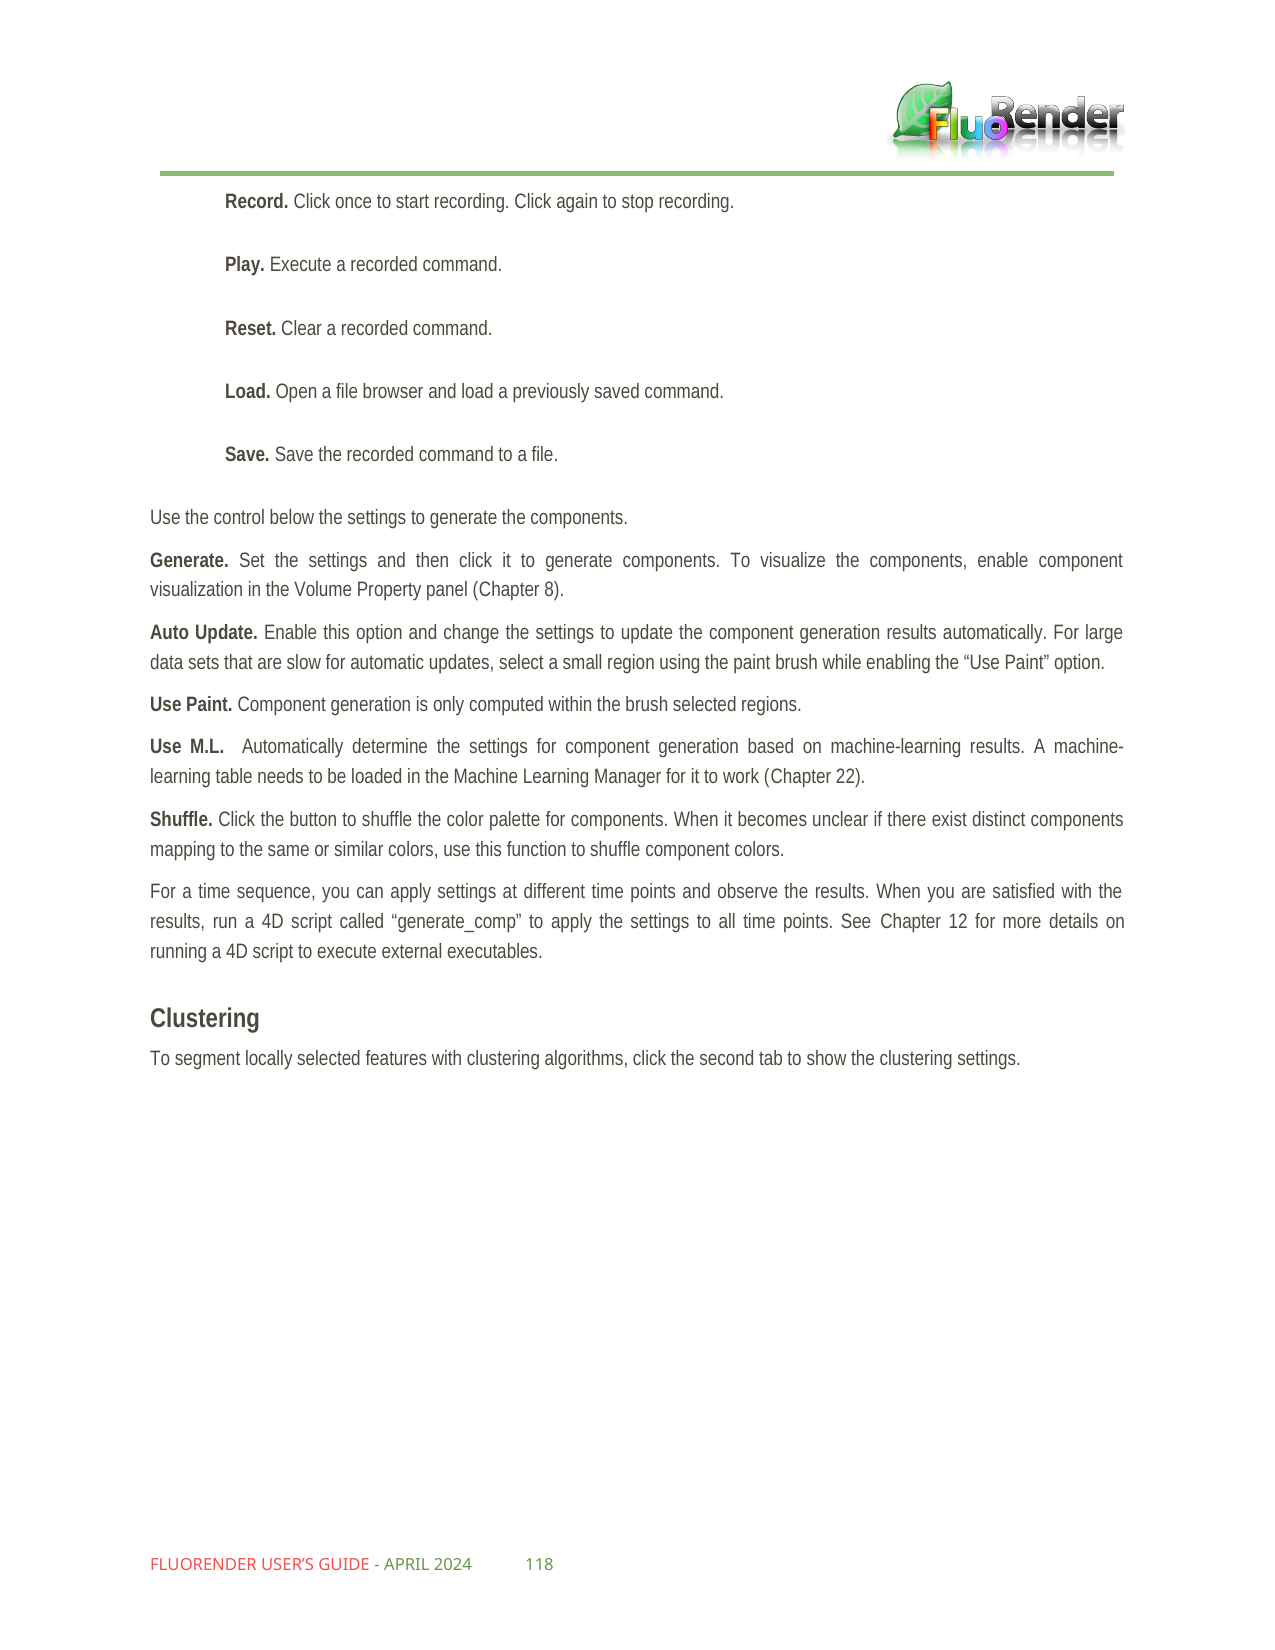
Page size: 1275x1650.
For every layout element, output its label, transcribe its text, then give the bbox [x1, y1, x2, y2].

text Reset. Clear a recorded command. [225, 315, 1125, 339]
text Load. Open a file browser and load a previously saved command. [225, 379, 1125, 403]
text Use the control below the settings to generate the components. [150, 505, 1125, 529]
text Use M.L. Automatically determine the settings for component generation based on machine-learning results. A machine-learning table needs to be loaded in the Machine Learning Manager for it to work (Chapter 22). [150, 734, 1125, 788]
text Use Paint. Component generation is only computed within the brush selected regions. [150, 692, 1125, 716]
text Shuffle. Click the button to shuffle the color palette for components. When it becomes unclear if there exist distinct components mapping to the same or similar colors, use this function to shuffle component colors. [150, 807, 1125, 861]
picture [887, 75, 1125, 165]
text Record. Click once to start recording. Click again to stop recording. [225, 189, 1125, 213]
text Play. Execute a recorded command. [225, 252, 1125, 276]
text Save. Save the recorded command to a file. [225, 442, 1125, 466]
subtitle Clustering [150, 1002, 1125, 1033]
text To segment locally selected features with clustering algorithms, click the second tab to show the clustering settings. [150, 1046, 1125, 1069]
text Auto Update. Enable this option and change the settings to update the component generation results automatically. For large data sets that are slow for automatic updates, select a small region using the paint brush while enabling the “Use Paint” option. [150, 620, 1125, 674]
text For a time sequence, you can apply settings at different time points and observe the results. When you are satisfied with the results, run a 4D script called “generate_comp” to apply the settings to all time points. See Chapter 12 for more details on running a 4D script to execute external executables. [150, 879, 1125, 963]
text Generate. Set the settings and then click it to generate components. To visualize the components, enable component visualization in the Volume Property panel (Chapter 8). [150, 547, 1125, 601]
